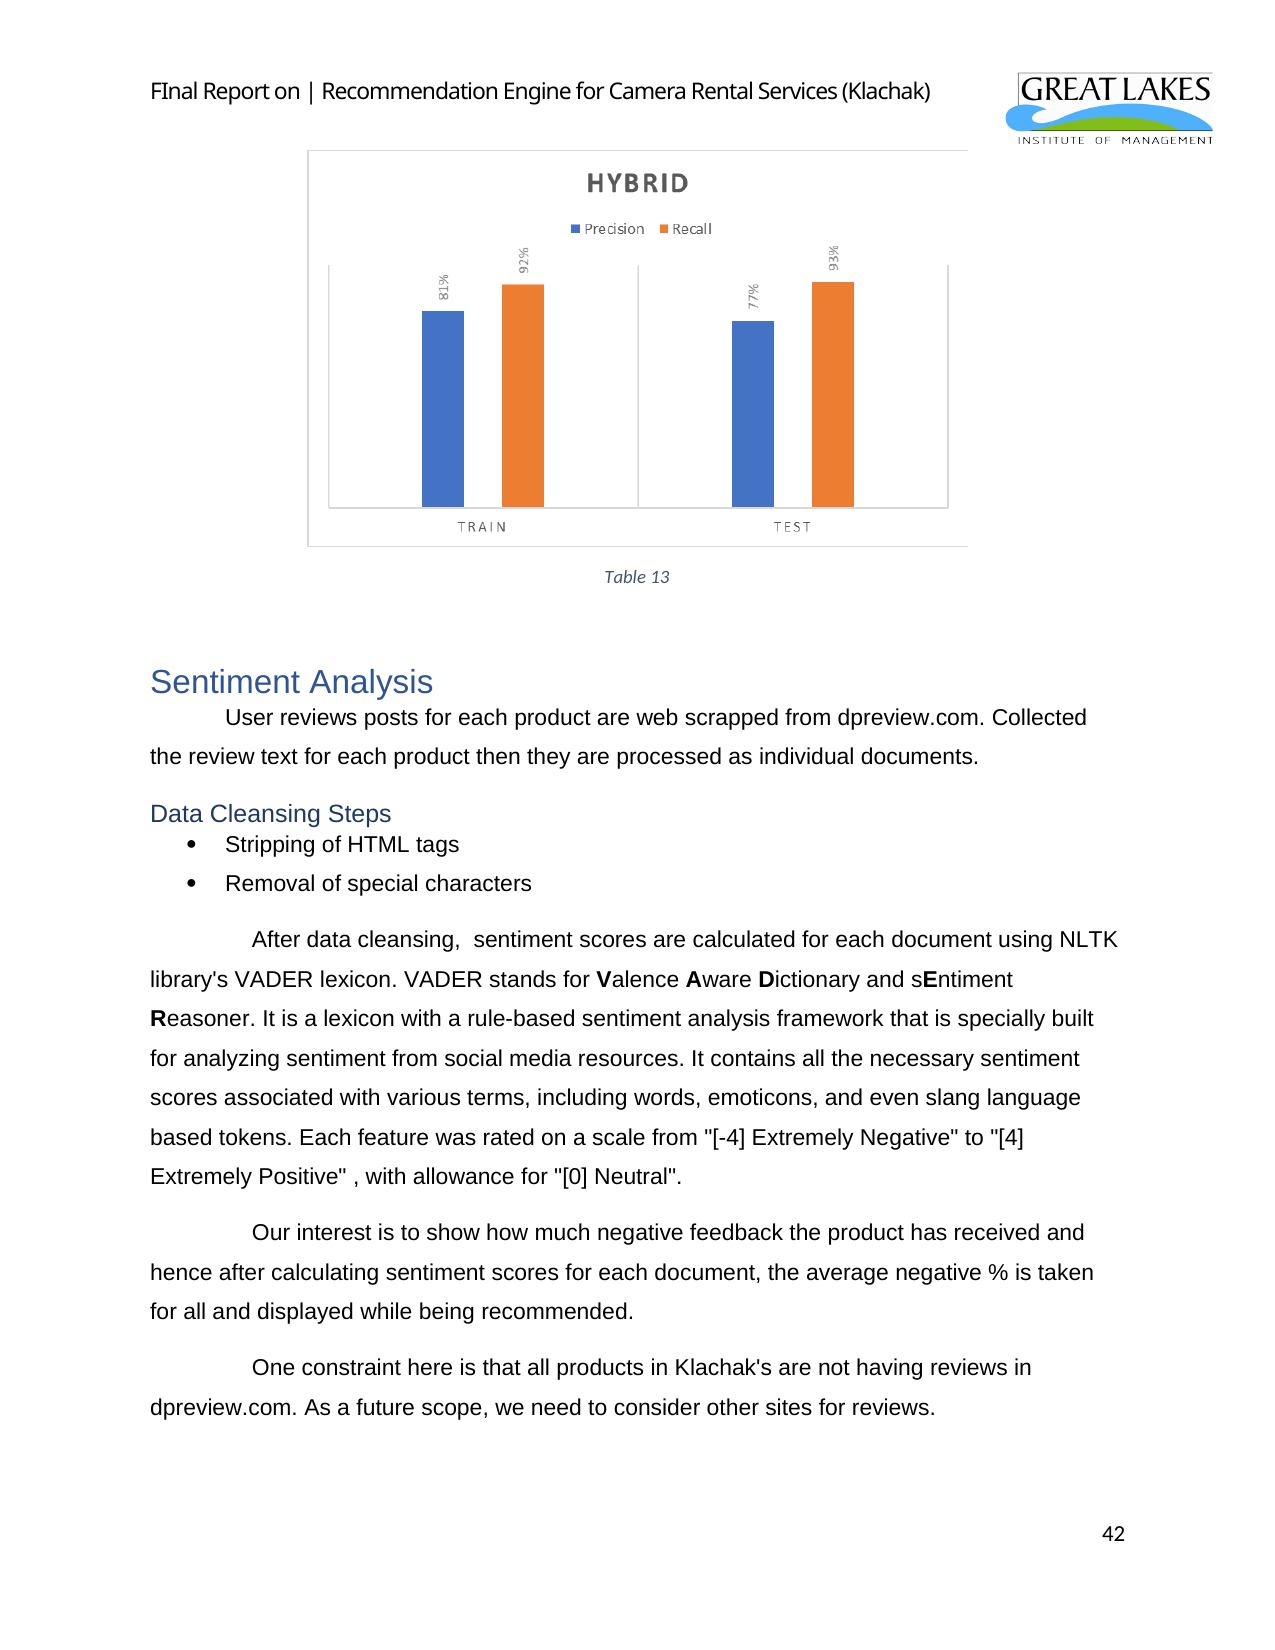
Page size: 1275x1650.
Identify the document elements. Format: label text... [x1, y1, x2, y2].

text User reviews posts for each product are web scrapped from dpreview.com. Collected the review text for each product then they are processed as individual documents. [150, 704, 1125, 770]
list Removal of special characters [187, 870, 1125, 896]
text Table 13 [150, 565, 1125, 588]
picture [307, 150, 968, 547]
subtitle Sentiment Analysis [150, 662, 1125, 701]
text After data cleansing, sentiment scores are calculated for each document using NLTK library's VADER lexicon. VADER stands for Valence Aware Dictionary and sEntiment Reasoner. It is a lexicon with a rule-based sentiment analysis framework that is specially built for analyzing sentiment from social media resources. It contains all the necessary sentiment scores associated with various terms, including words, emoticons, and even slang language based tokens. Each feature was rated on a scale from "[-4] Extremely Negative" to "[4] Extremely Positive" , with allowance for "[0] Neutral". [150, 926, 1125, 1189]
text One constraint here is that all products in Klachak's are not having reviews in dpreview.com. As a future scope, we need to consider other sites for reviews. [150, 1354, 1125, 1420]
text Our interest is to show how much negative feedback the product has received and hence after calculating sentiment scores for each document, the average negative % is taken for all and displayed while being recommended. [150, 1219, 1125, 1324]
picture [1003, 72, 1213, 145]
subtitle Data Cleansing Steps [150, 799, 1125, 828]
list Stripping of HTML tags [187, 831, 1125, 857]
